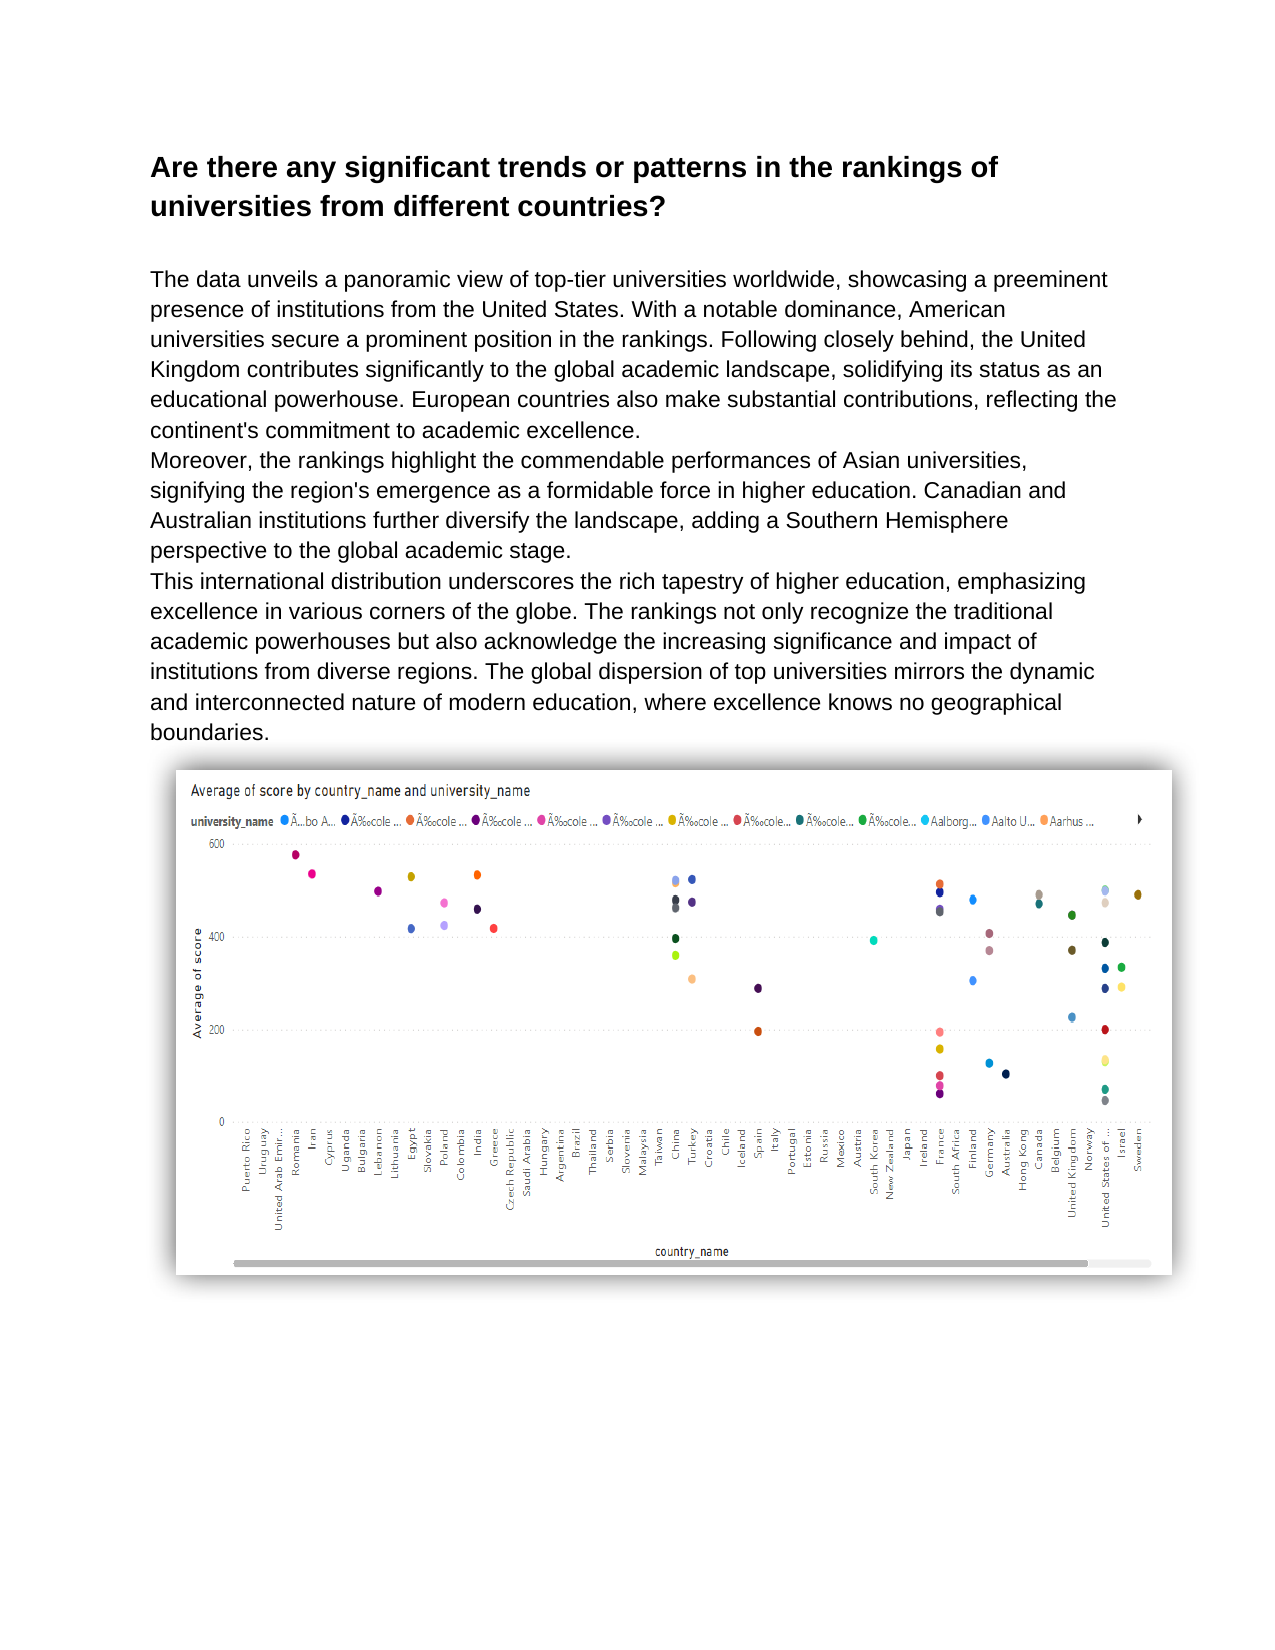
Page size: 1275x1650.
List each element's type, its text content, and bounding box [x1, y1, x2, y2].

picture [176, 770, 1172, 1275]
text Moreover, the rankings highlight the commendable performances of Asian universities, signifying the region's emergence as a formidable force in higher education. Canadian and Australian institutions further diversify the landscape, adding a Southern Hemisphere perspective to the global academic stage. [150, 447, 1125, 564]
text The data unveils a panoramic view of top-tier universities worldwide, showcasing a preeminent presence of institutions from the United States. With a notable dominance, American universities secure a prominent position in the rankings. Following closely behind, the United Kingdom contributes significantly to the global academic landscape, solidifying its status as an educational powerhouse. European countries also make substantial contributions, reflecting the continent's commitment to academic excellence. [150, 266, 1125, 443]
text Are there any significant trends or patterns in the rankings of universities from different countries? [150, 150, 1125, 222]
